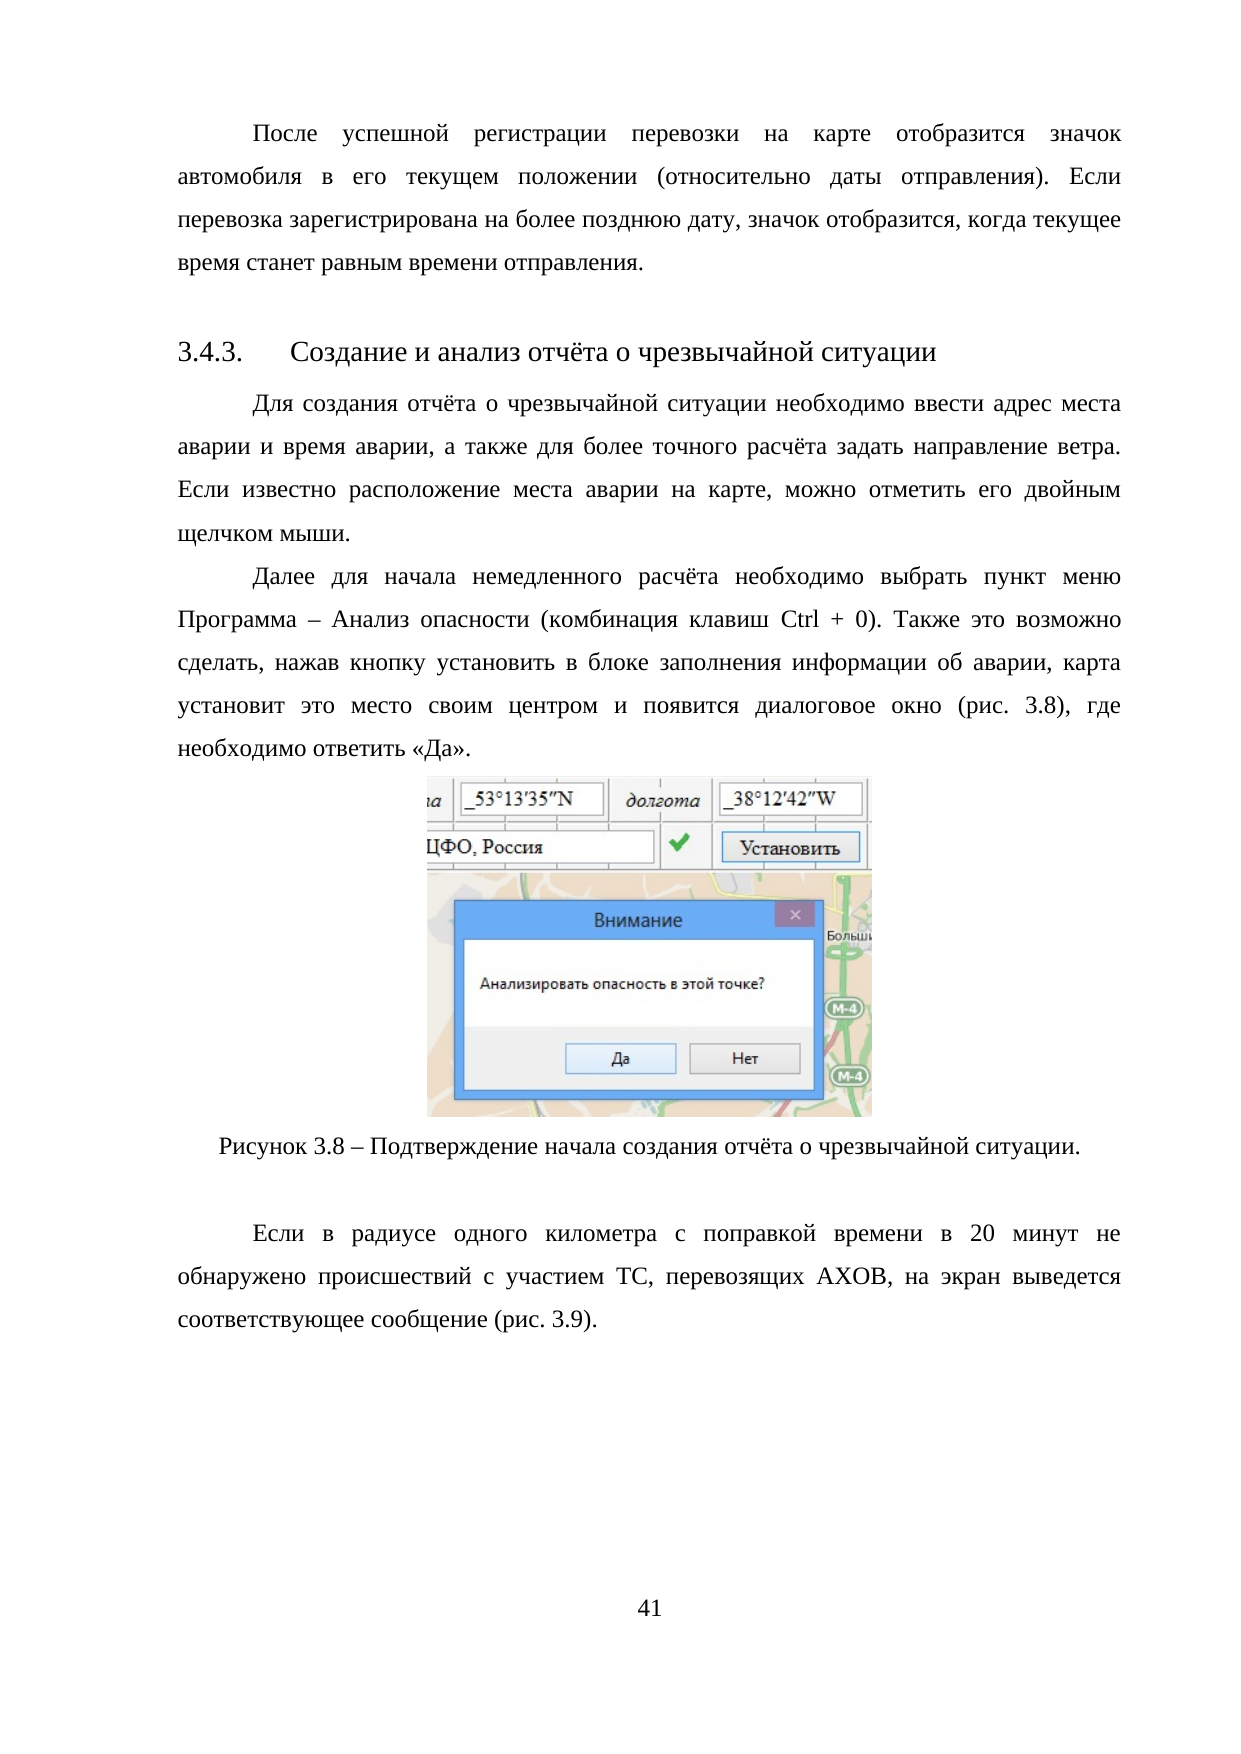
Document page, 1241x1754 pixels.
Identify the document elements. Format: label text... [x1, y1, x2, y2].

text Для создания отчёта о чрезвычайной ситуации необходимо ввести адрес места аварии и время аварии, а также для более точного расчёта задать направление ветра. Если известно расположение места аварии на карте, можно отметить его двойным щелчком мыши. [177, 388, 1122, 546]
text Если в радиусе одного километра с поправкой времени в 20 минут не обнаружено происшествий с участием ТС, перевозящих АХОВ, на экран выведется соответствующее сообщение (рис. 3.9). [177, 1218, 1122, 1333]
picture [427, 776, 872, 1117]
subtitle Создание и анализ отчёта о чрезвычайной ситуации [177, 334, 1122, 367]
list Рисунок 3.8 – Подтверждение начала создания отчёта о чрезвычайной ситуации. [177, 1131, 1122, 1160]
text После успешной регистрации перевозки на карте отобразится значок автомобиля в его текущем положении (относительно даты отправления). Если перевозка зарегистрирована на более позднюю дату, значок отобразится, когда текущее время станет равным времени отправления. [177, 118, 1122, 276]
text Далее для начала немедленного расчёта необходимо выбрать пункт меню Программа – Анализ опасности (комбинация клавиш Ctrl + 0). Также это возможно сделать, нажав кнопку установить в блоке заполнения информации об аварии, карта установит это место своим центром и появится диалоговое окно (рис. 3.8), где необходимо ответить «Да». [177, 561, 1122, 762]
